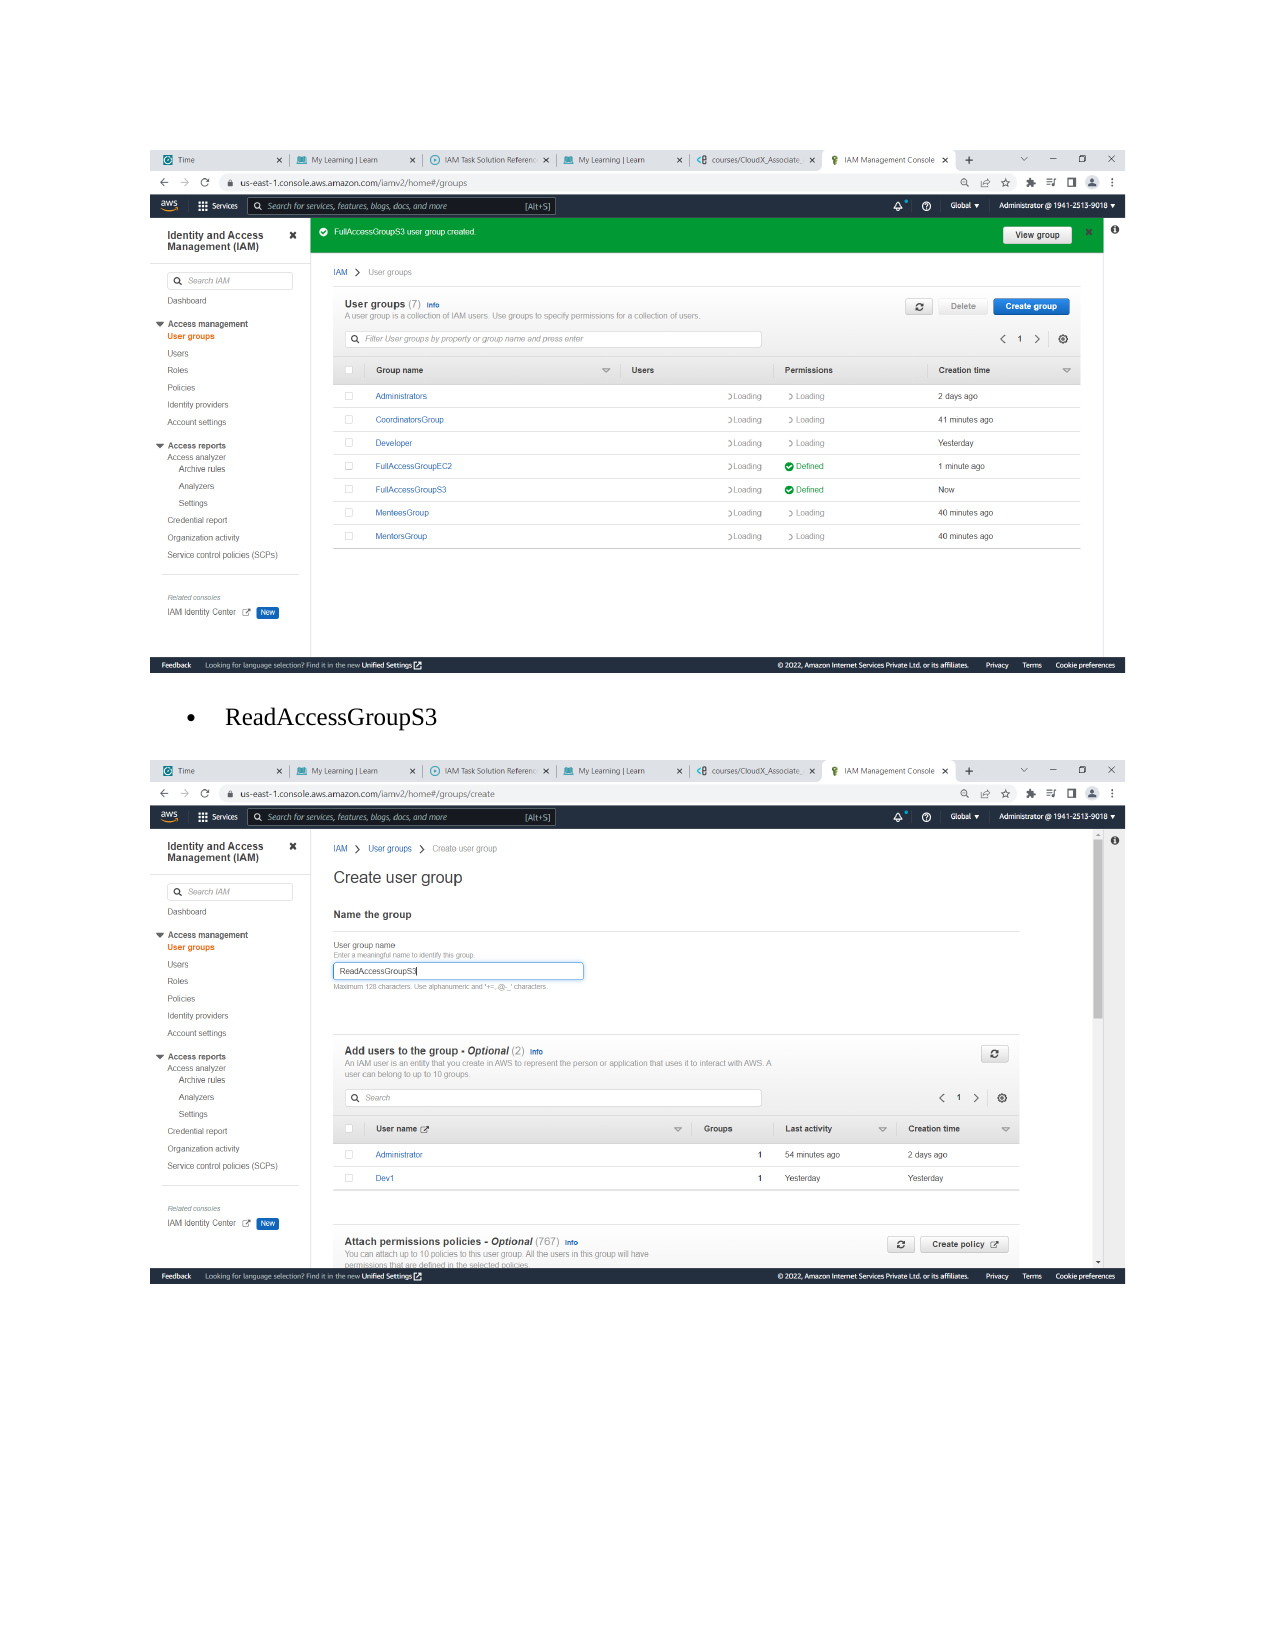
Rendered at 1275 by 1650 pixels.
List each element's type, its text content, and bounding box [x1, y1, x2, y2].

picture [150, 150, 1125, 673]
list ReadAccessGroupS3 [187, 702, 1125, 731]
picture [150, 760, 1125, 1284]
